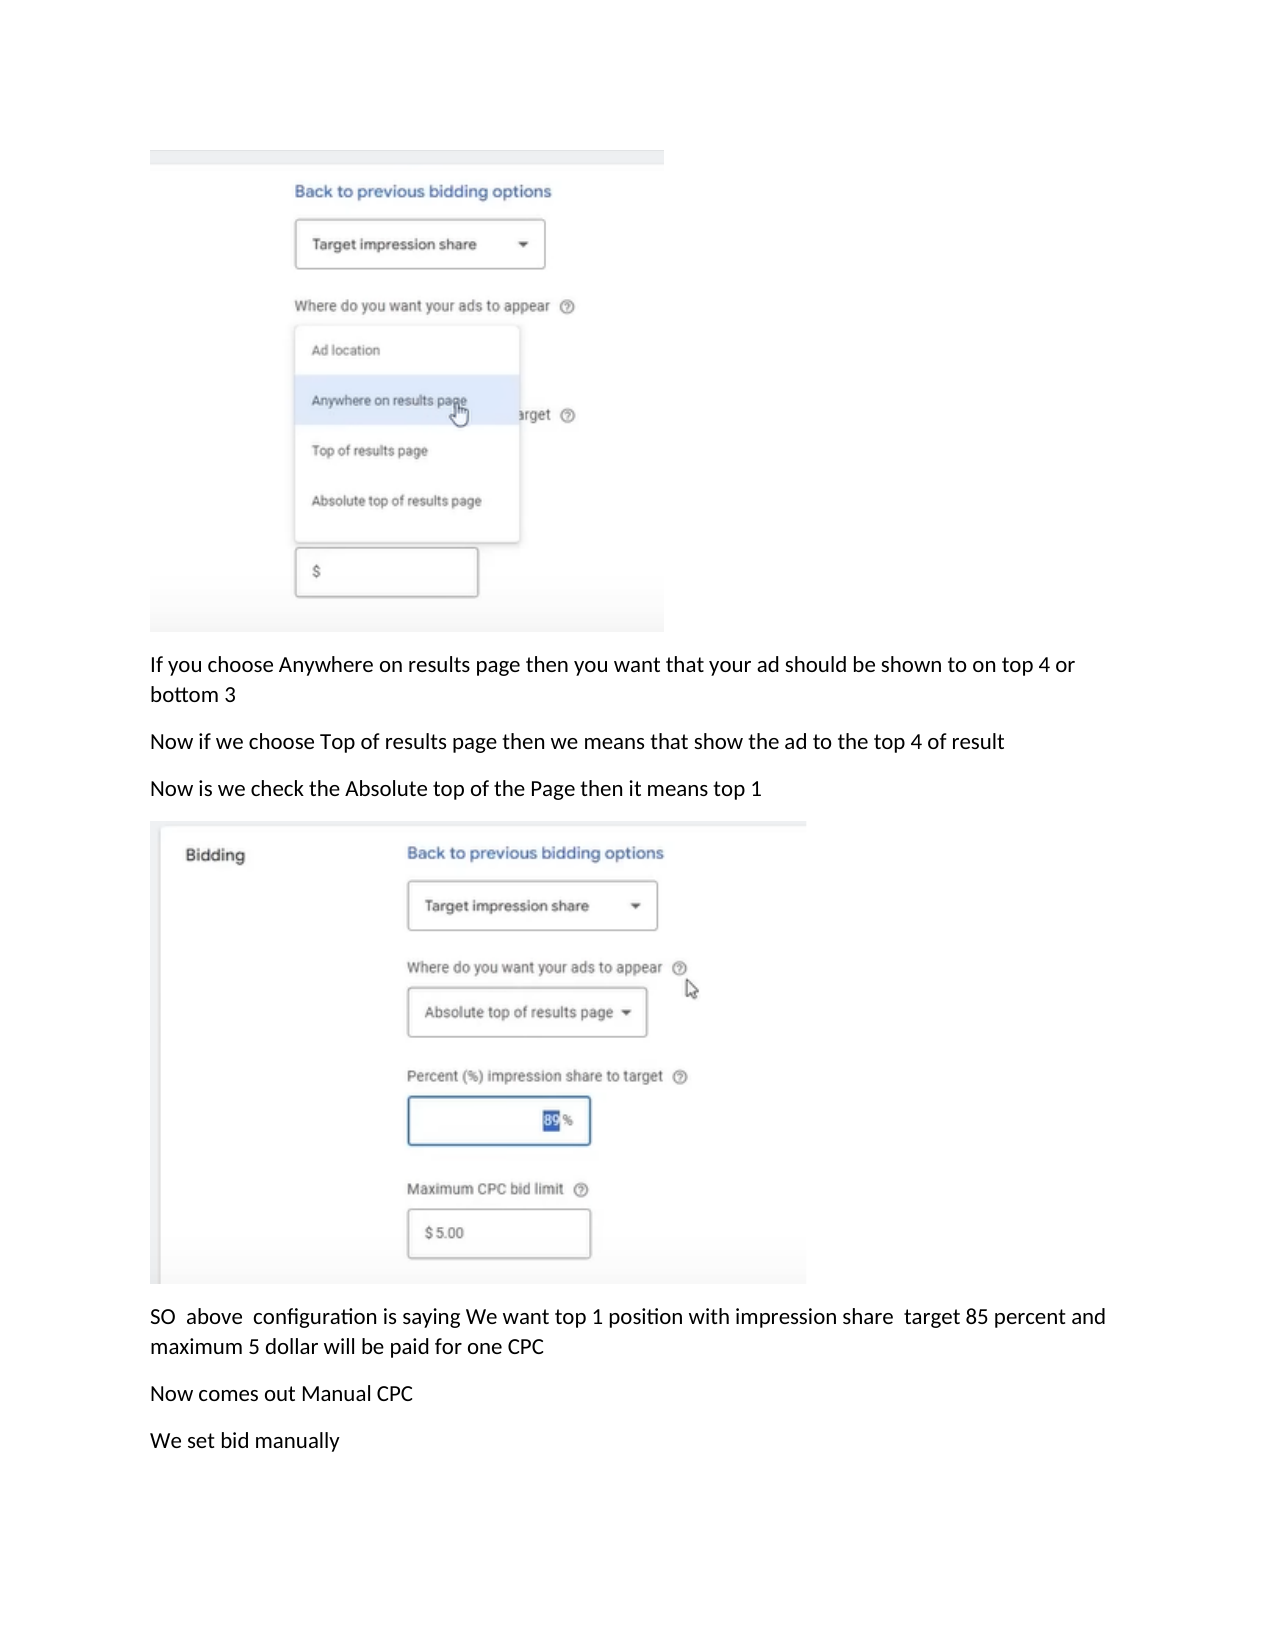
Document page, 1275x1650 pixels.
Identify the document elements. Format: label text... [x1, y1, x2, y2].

text Now comes out Manual CPC [150, 1379, 1125, 1407]
text Now is we check the Absolute top of the Page then it means top 1 [150, 774, 1125, 802]
text If you choose Anywhere on results page then you want that your ad should be shown to on top 4 or bottom 3 [150, 650, 1125, 708]
text We set bid manually [150, 1426, 1125, 1454]
text SO above configuration is saying We want top 1 position with impression share target 85 percent and maximum 5 dollar will be paid for one CPC [150, 1302, 1125, 1361]
picture [150, 821, 807, 1284]
picture [150, 150, 664, 632]
text Now if we choose Top of results page then we means that show the ad to the top 4 of result [150, 727, 1125, 755]
